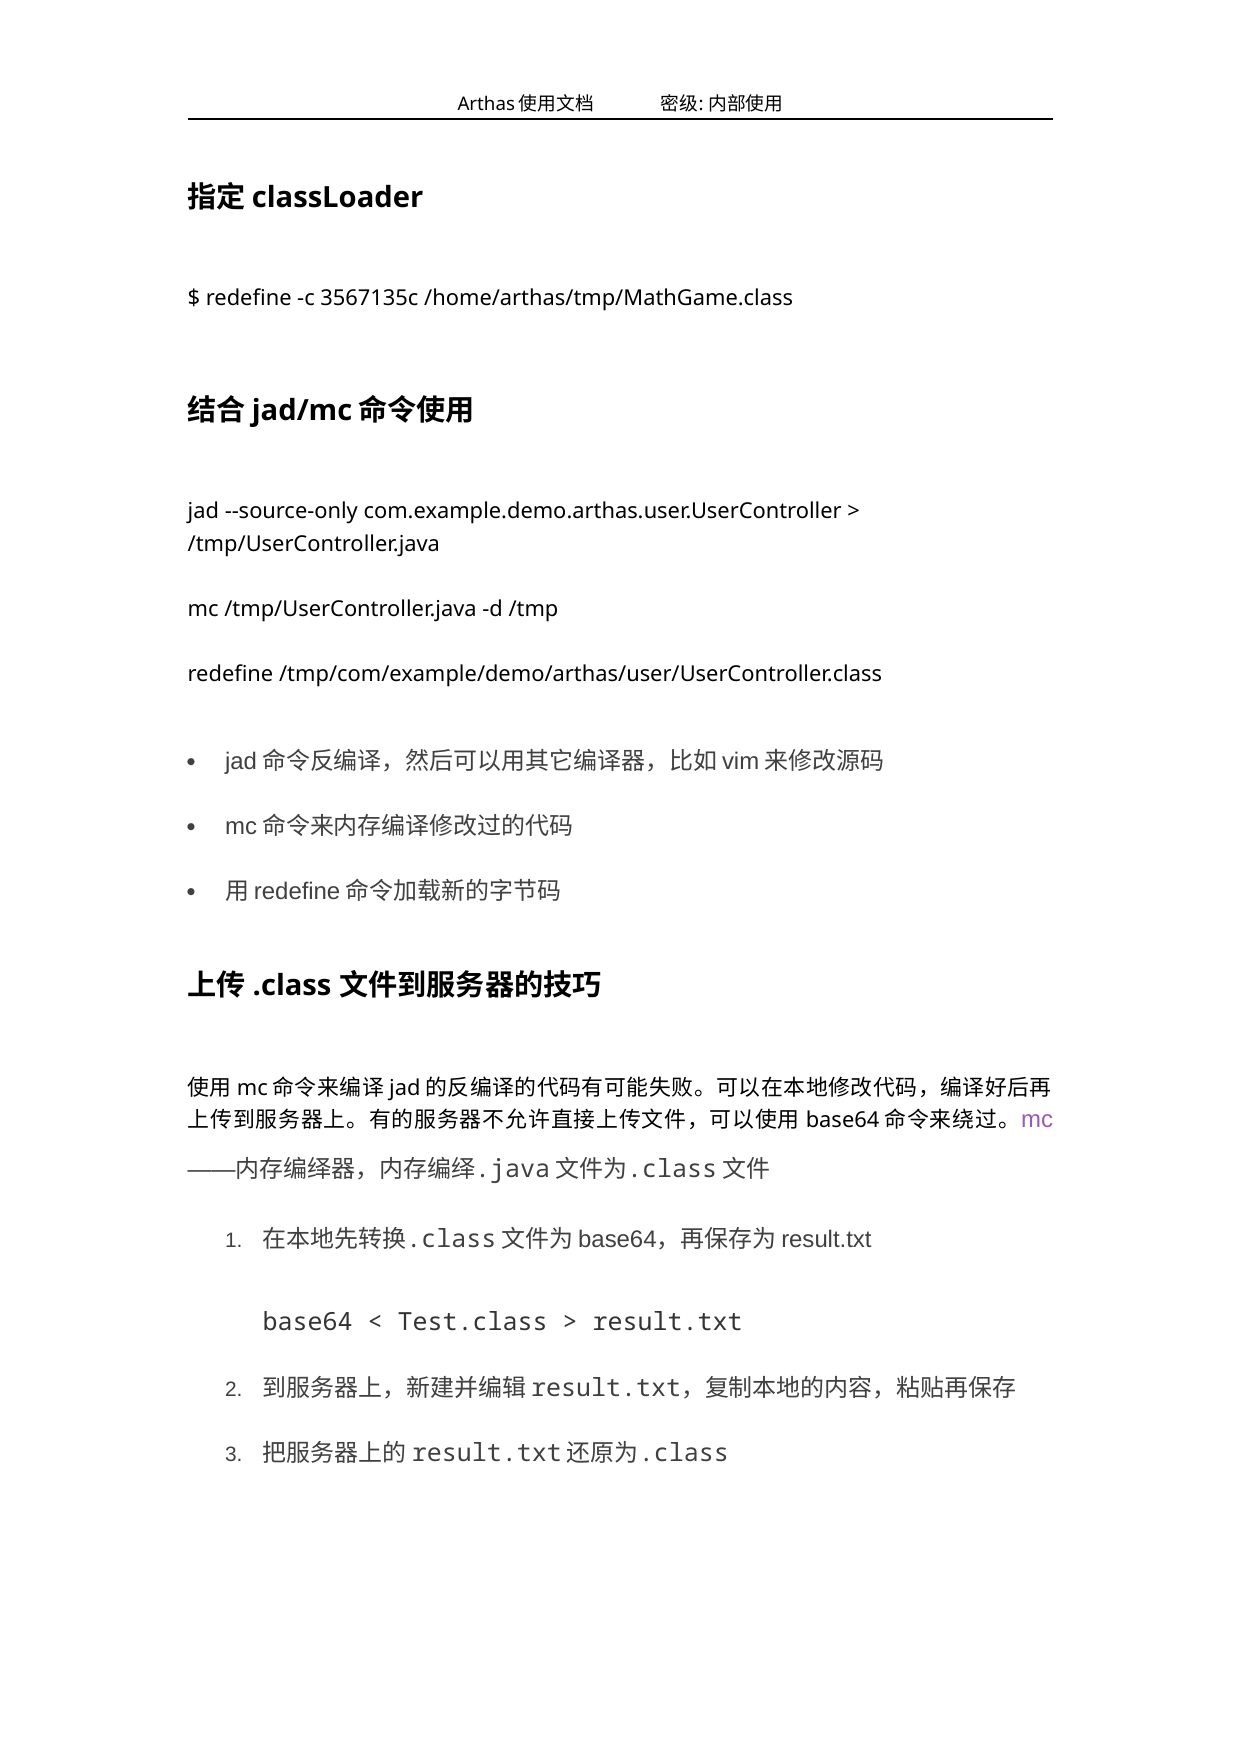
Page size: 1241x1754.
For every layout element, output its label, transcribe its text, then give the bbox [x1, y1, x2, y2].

text $ redefine -c 3567135c /home/arthas/tmp/MathGame.class [187, 281, 1053, 313]
list 到服务器上，新建并编辑result.txt，复制本地的内容，粘贴再保存 [225, 1353, 1053, 1418]
list 在本地先转换.class文件为base64，再保存为result.txt [225, 1204, 1053, 1269]
text base64 < Test.class > result.txt [262, 1288, 1053, 1353]
text mc /tmp/UserController.java -d /tmp [187, 591, 1053, 656]
list 用redefine命令加载新的字节码 [187, 856, 1053, 921]
subtitle 指定classLoader [187, 162, 1053, 227]
subtitle 上传 .class 文件到服务器的技巧 [187, 951, 1053, 1016]
list 把服务器上的 result.txt还原为.class [225, 1418, 1053, 1483]
subtitle 结合jad/mc命令使用 [187, 375, 1053, 440]
list jad命令反编译，然后可以用其它编译器，比如vim来修改源码 [187, 726, 1053, 791]
text redefine /tmp/com/example/demo/arthas/user/UserController.class [187, 656, 1053, 721]
text jad --source-only com.example.demo.arthas.user.UserController > /tmp/UserController.java [187, 494, 1053, 591]
list mc命令来内存编译修改过的代码 [187, 791, 1053, 856]
text 使用mc命令来编译jad的反编译的代码有可能失败。可以在本地修改代码，编译好后再上传到服务器上。有的服务器不允许直接上传文件，可以使用base64命令来绕过。mc——内存编绎器，内存编绎.java文件为.class文件 [187, 1069, 1053, 1199]
